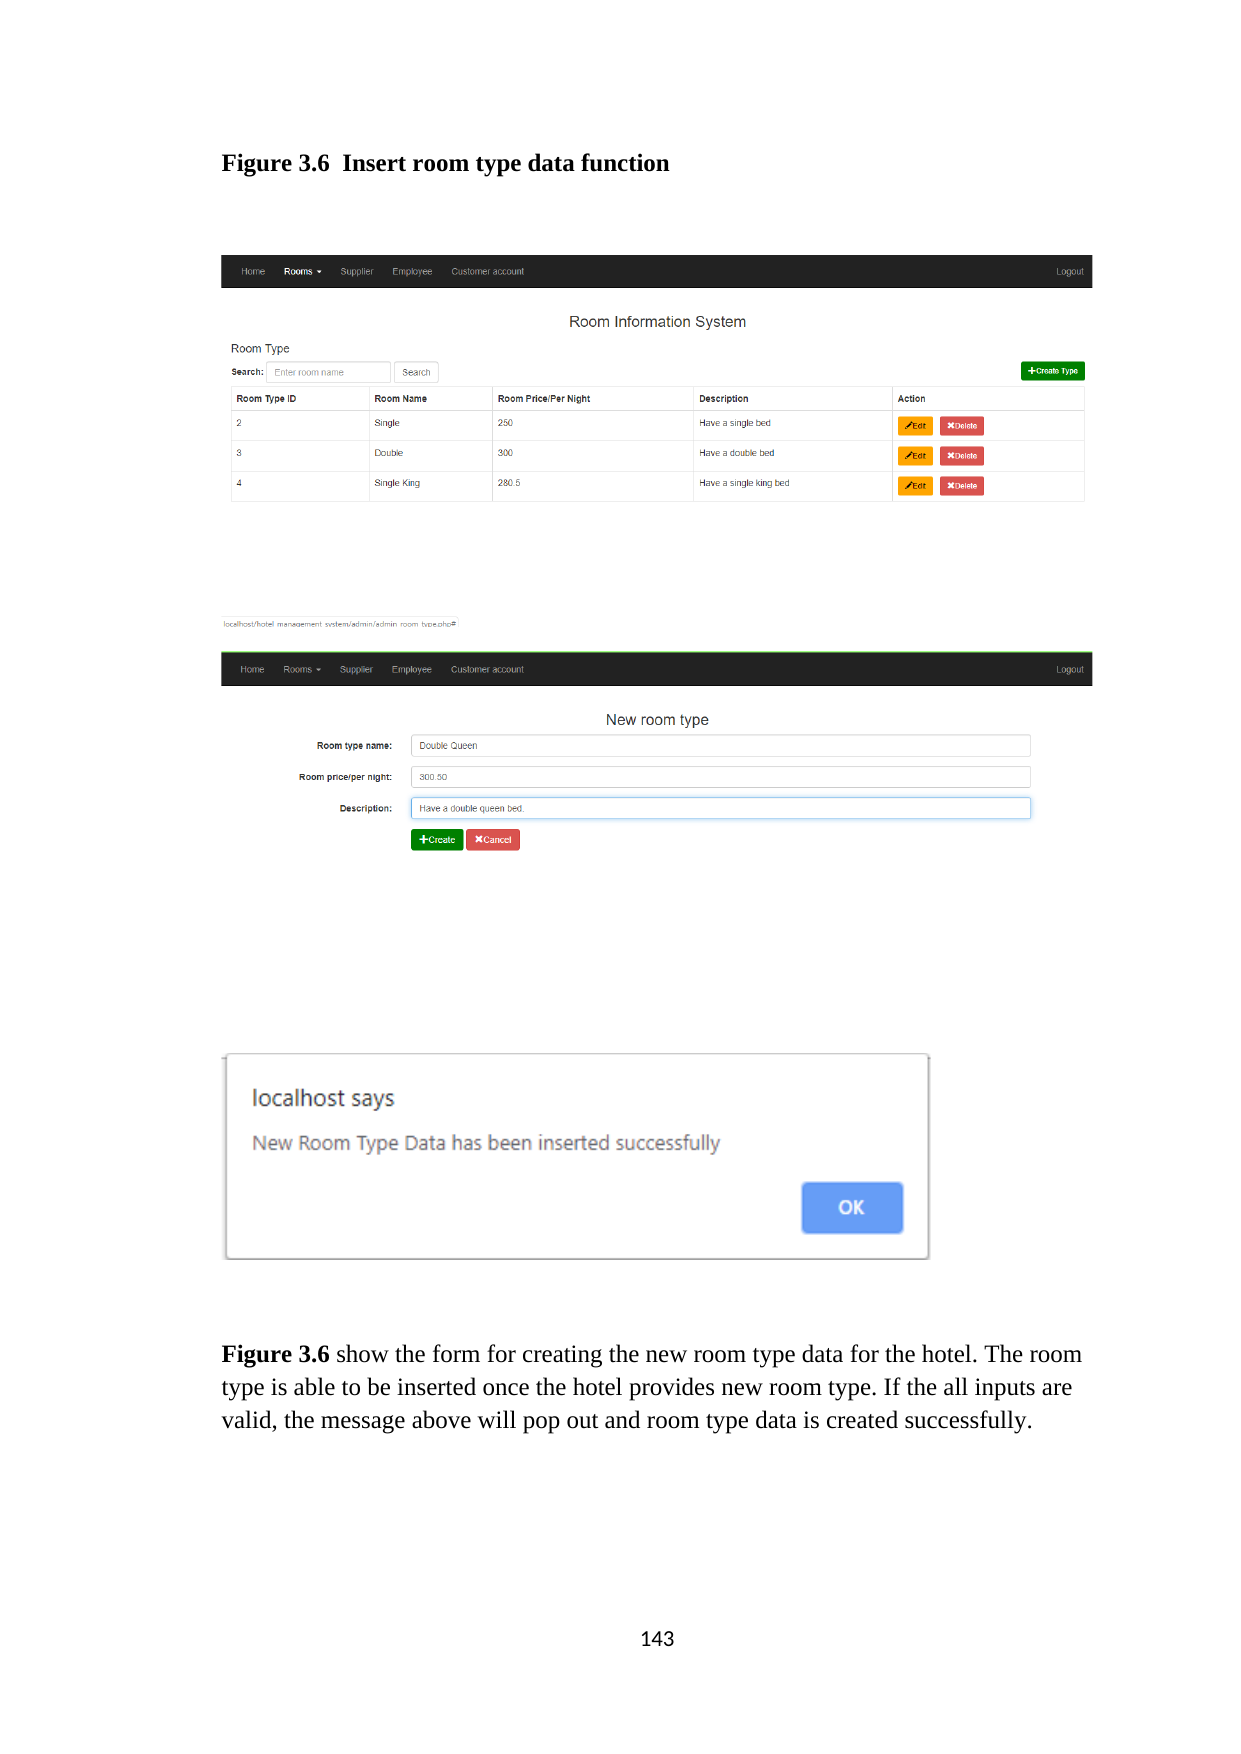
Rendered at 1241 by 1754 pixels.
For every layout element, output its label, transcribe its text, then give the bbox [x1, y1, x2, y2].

picture [221, 651, 1093, 1029]
picture [221, 255, 1093, 627]
picture [221, 1053, 931, 1260]
text Figure 3.6 show the form for creating the new room type data for the hotel. The room type is able to be inserted once the hotel provides new room type. If the all inputs are valid, the message above will pop out and room type data is created successfully. [221, 1339, 1092, 1433]
text Figure 3.6 Insert room type data function [221, 148, 1092, 176]
